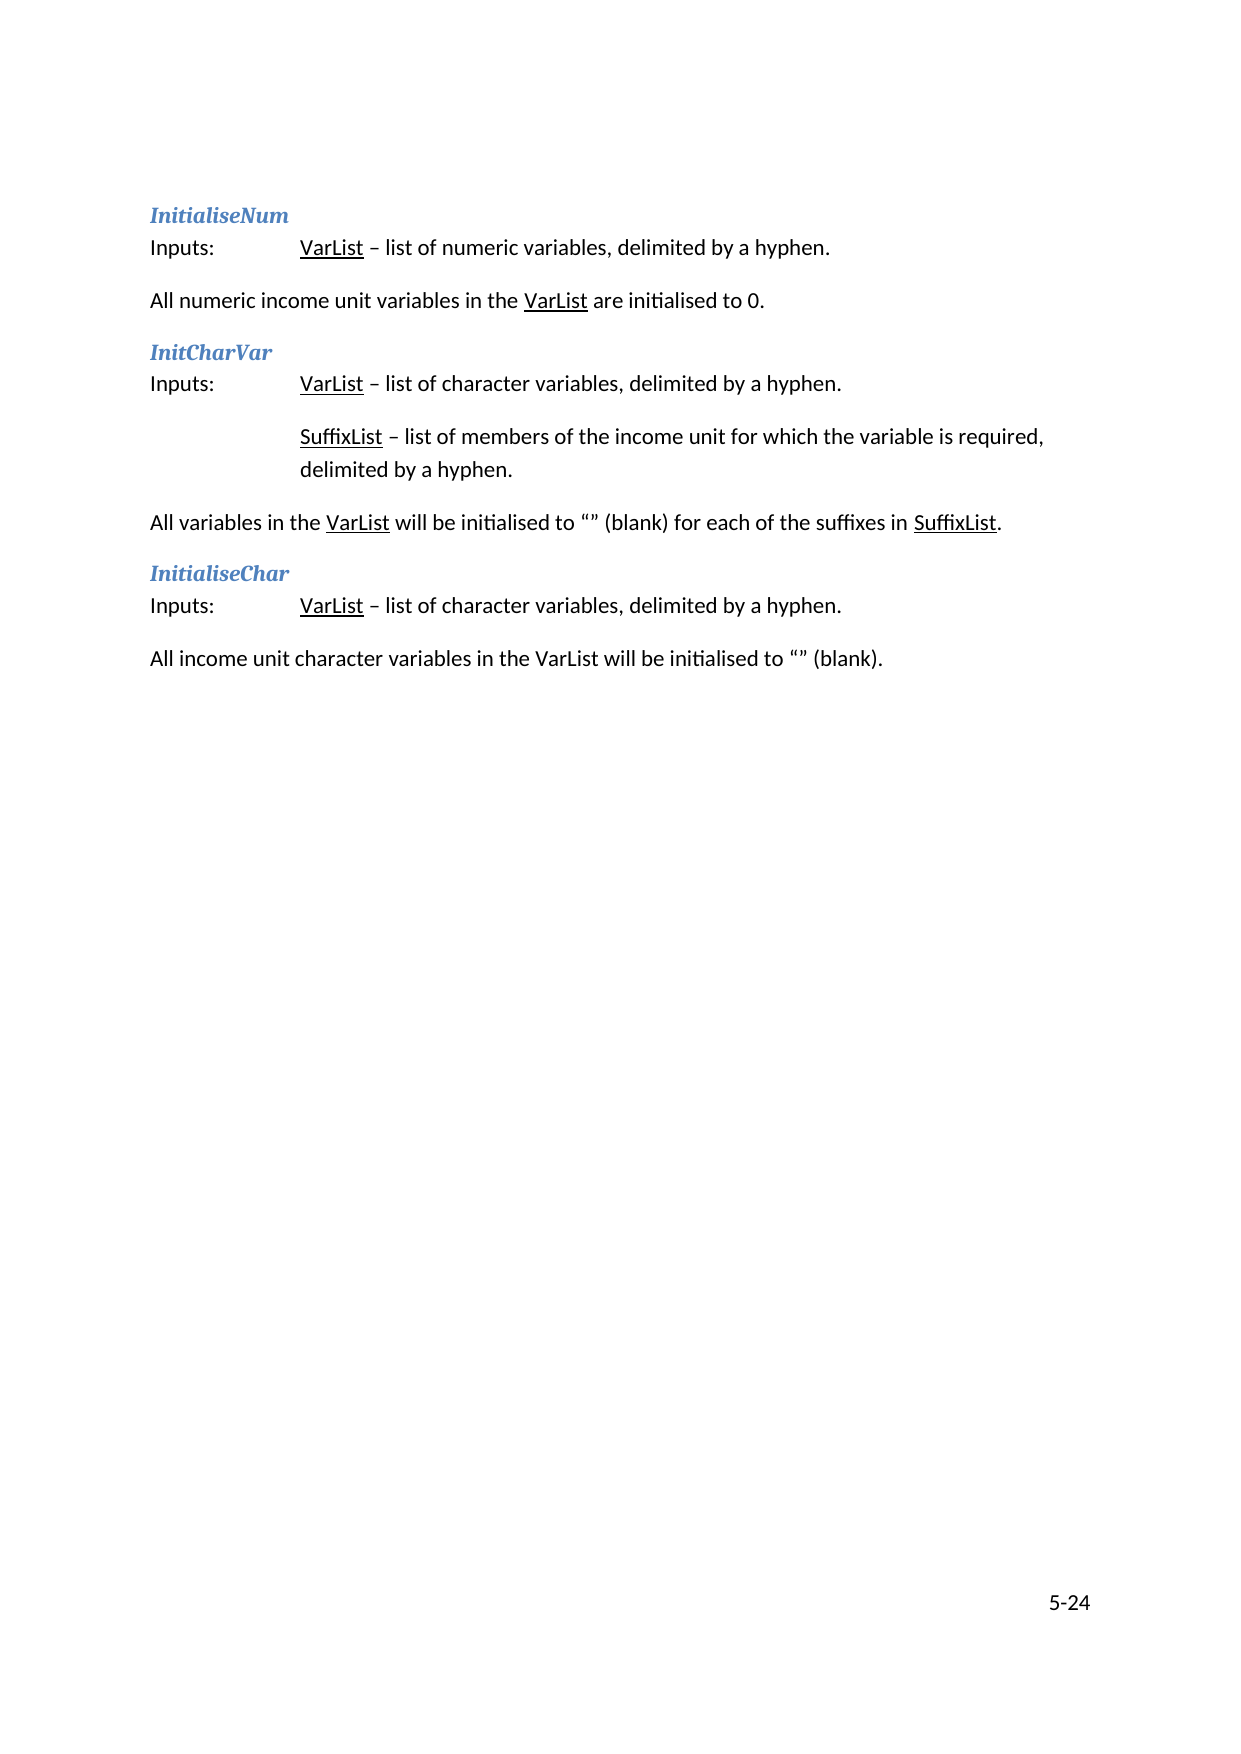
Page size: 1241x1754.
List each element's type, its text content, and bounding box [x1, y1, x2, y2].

subtitle InitialiseChar [150, 561, 1090, 587]
text Inputs: VarList – list of character variables, delimited by a hyphen. [150, 591, 1090, 619]
subtitle All variables in the VarList will be initialised to “” (blank) for each of the suffixes in SuffixList. [150, 508, 1090, 536]
text Inputs: VarList – list of character variables, delimited by a hyphen. [150, 369, 1090, 397]
text All income unit character variables in the VarList will be initialised to “” (blank). [150, 644, 1090, 672]
text Inputs: VarList – list of numeric variables, delimited by a hyphen. [150, 233, 1090, 261]
subtitle InitCharVar [150, 339, 1090, 366]
text SuffixList – list of members of the income unit for which the variable is required, delimited by a hyphen. [300, 422, 1090, 483]
subtitle InitialiseNum [150, 203, 1090, 229]
subtitle All numeric income unit variables in the VarList are initialised to 0. [150, 286, 1090, 314]
